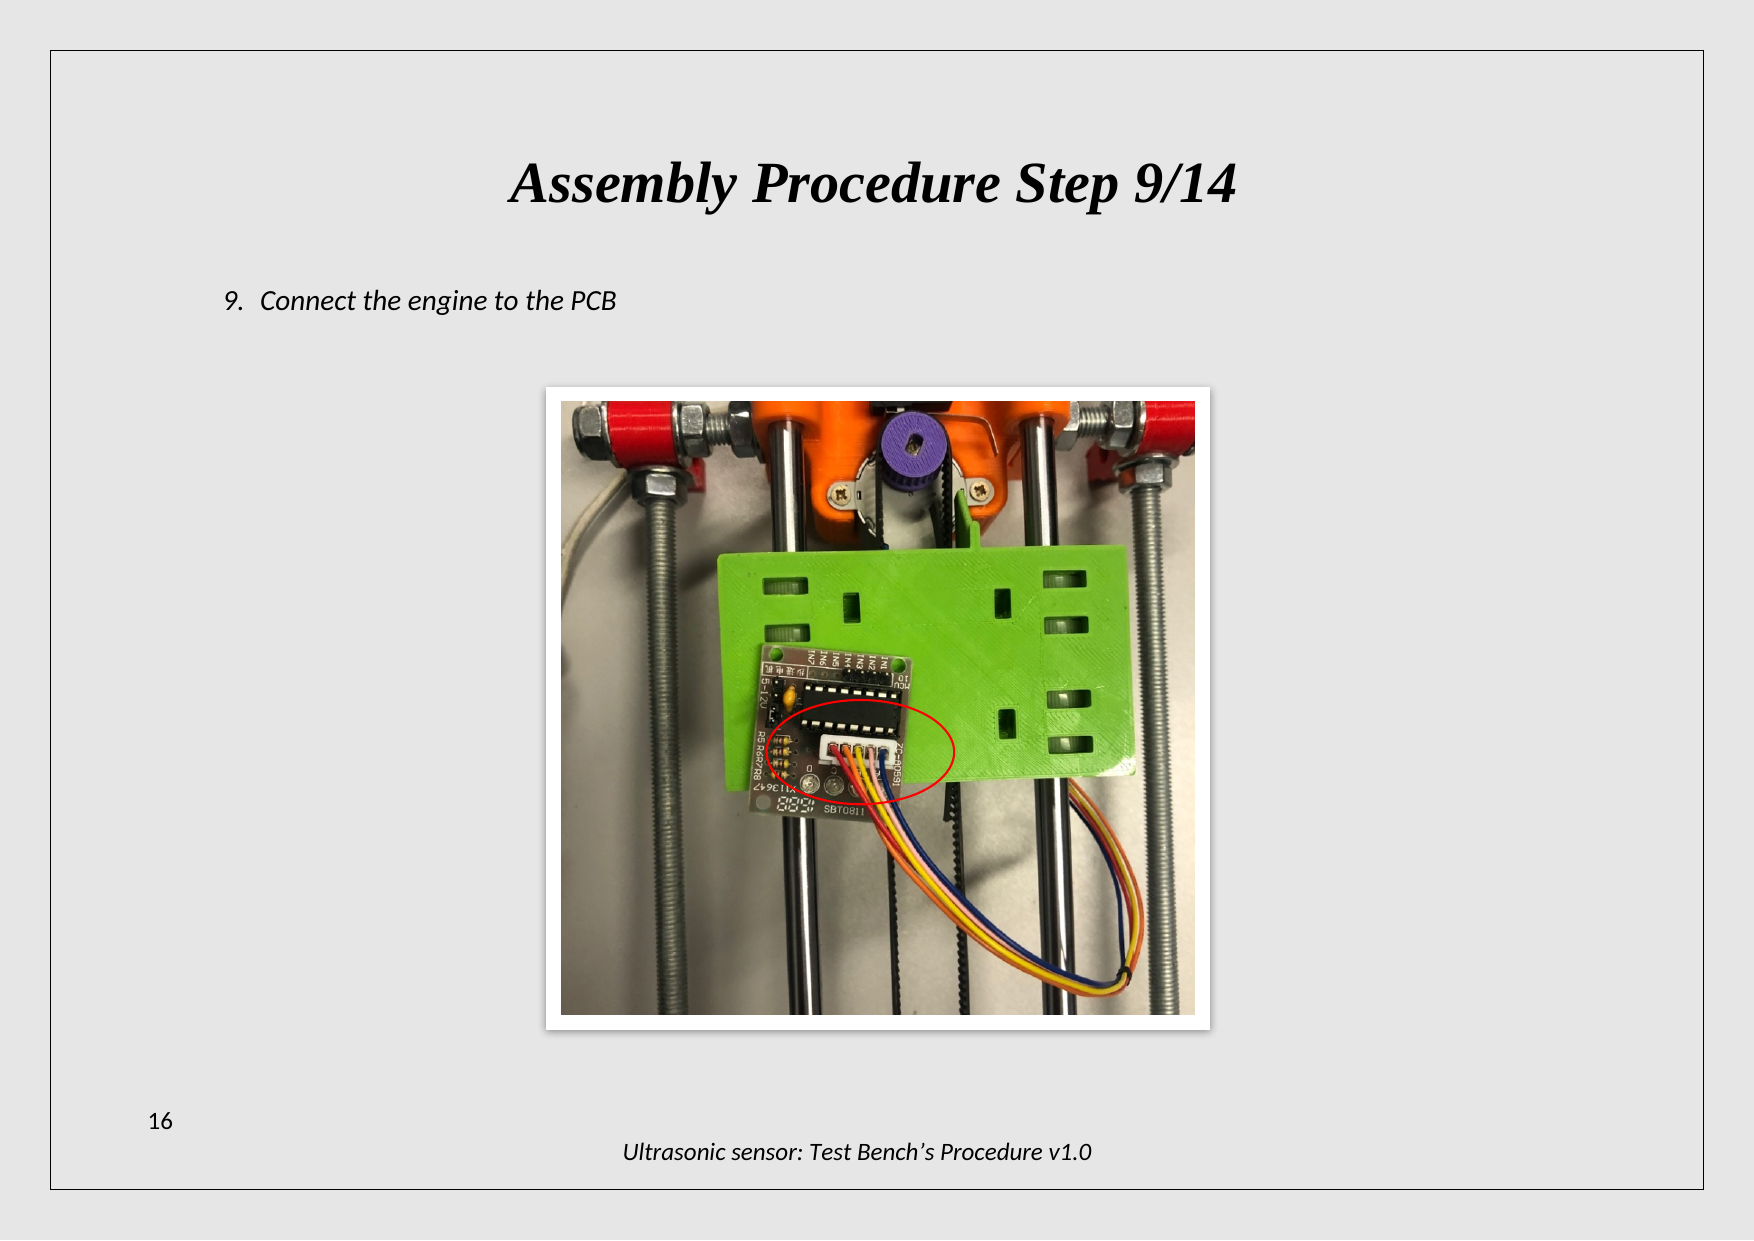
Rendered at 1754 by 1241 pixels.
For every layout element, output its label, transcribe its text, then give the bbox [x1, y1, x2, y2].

text Assembly Procedure Step 9/14 [147, 148, 1606, 215]
list Connect the engine to the PCB [222, 282, 1606, 317]
picture [561, 401, 1195, 1015]
